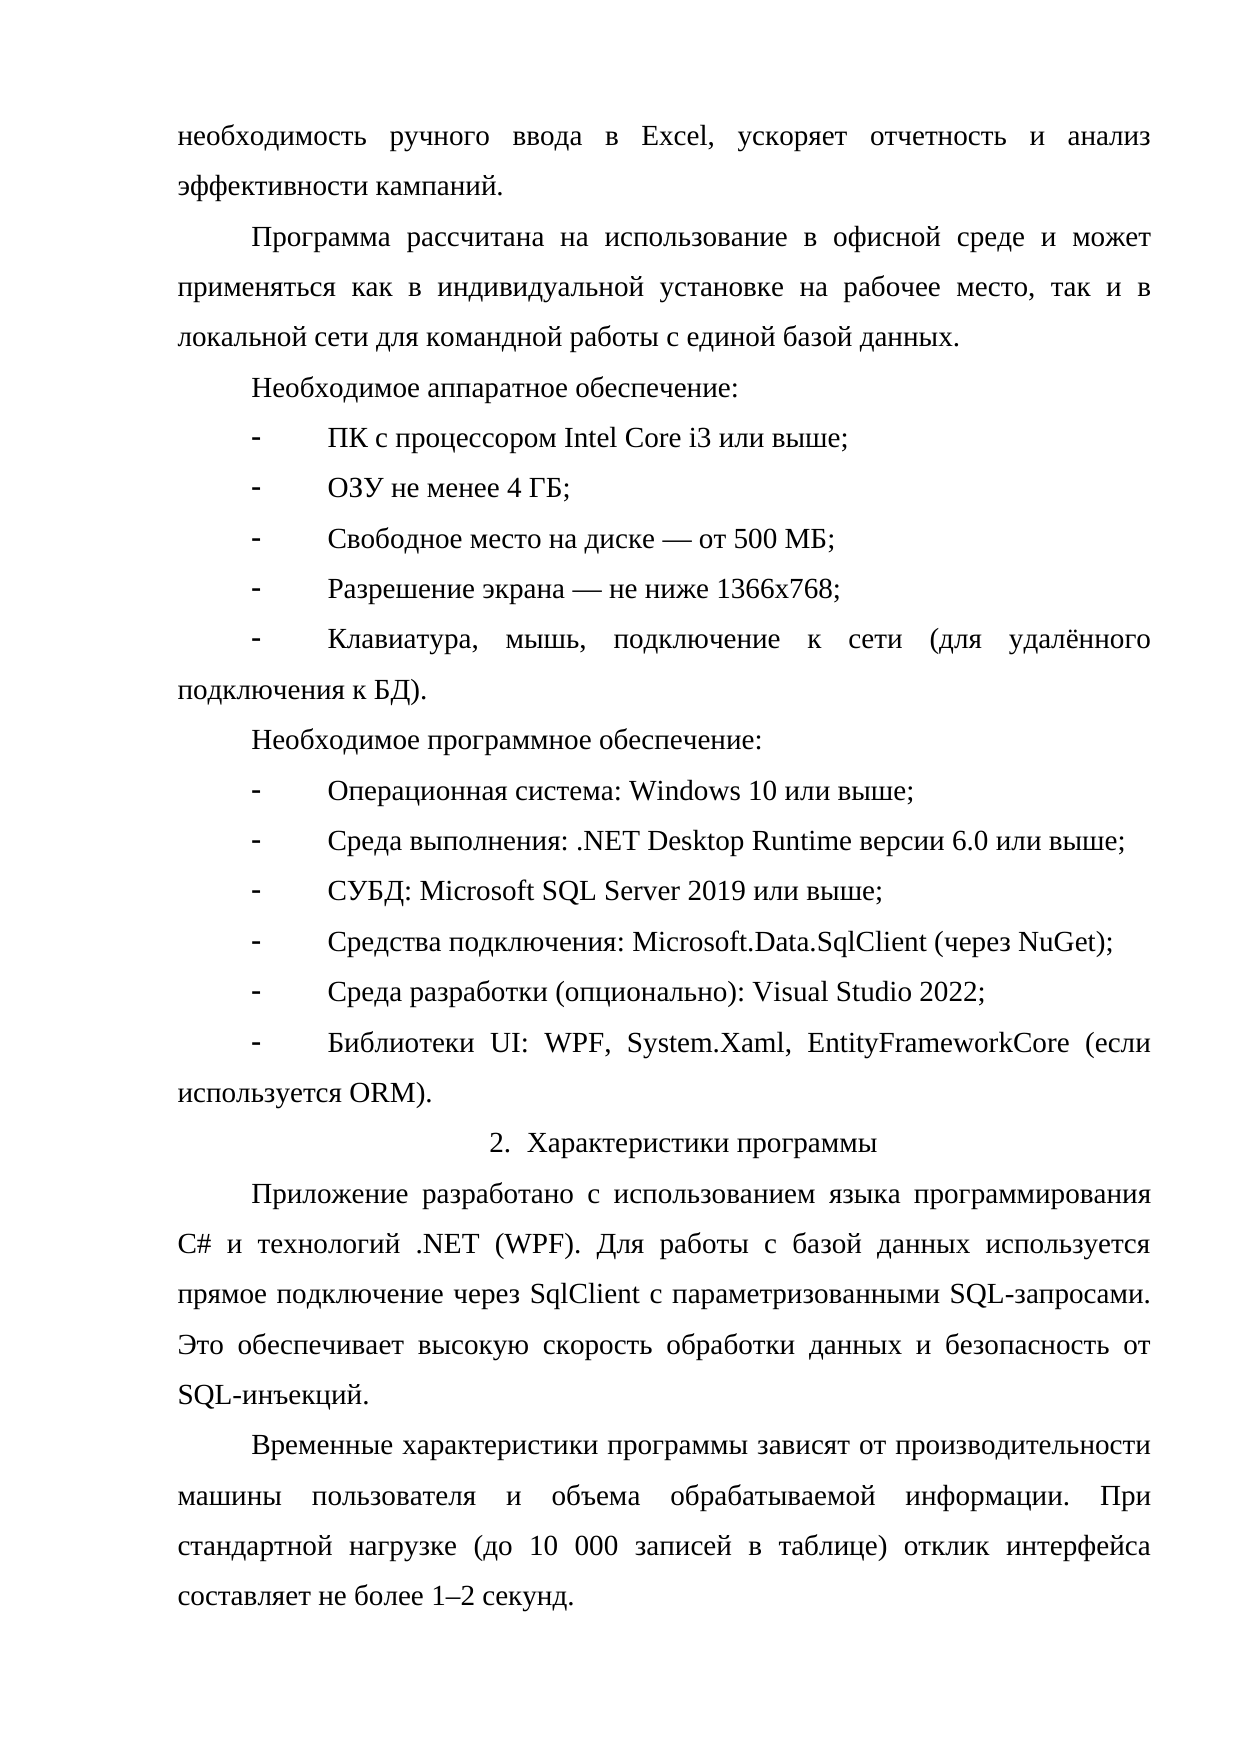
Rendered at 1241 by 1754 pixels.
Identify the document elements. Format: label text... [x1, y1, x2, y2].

list Среда выполнения: .NET Desktop Runtime версии 6.0 или выше; [177, 823, 1152, 857]
text Необходимое программное обеспечение: [177, 722, 1152, 756]
list Разрешение экрана — не ниже 1366x768; [177, 571, 1152, 605]
list СУБД: Microsoft SQL Server 2019 или выше; [177, 873, 1152, 907]
list Средства подключения: Microsoft.Data.SqlClient (через NuGet); [177, 924, 1152, 958]
list ПК с процессором Intel Core i3 или выше; [177, 420, 1152, 454]
list Клавиатура, мышь, подключение к сети (для удалённого подключения к БД). [177, 622, 1152, 706]
list Библиотеки UI: WPF, System.Xaml, EntityFrameworkCore (если используется ORM). [177, 1025, 1152, 1109]
list Свободное место на диске — от 500 МБ; [177, 521, 1152, 554]
list Характеристики программы [215, 1126, 1152, 1159]
list Среда разработки (опционально): Visual Studio 2022; [177, 974, 1152, 1008]
text Программа рассчитана на использование в офисной среде и может применяться как в индивидуальной установке на рабочее место, так и в локальной сети для командной работы с единой базой данных. [177, 219, 1152, 353]
text Временные характеристики программы зависят от производительности машины пользователя и объема обрабатываемой информации. При стандартной нагрузке (до 10 000 записей в таблице) отклик интерфейса составляет не более 1–2 секунд. [177, 1427, 1152, 1612]
list Операционная система: Windows 10 или выше; [177, 773, 1152, 806]
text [177, 118, 1152, 202]
list ОЗУ не менее 4 ГБ; [177, 470, 1152, 504]
text Приложение разработано с использованием языка программирования C# и технологий .NET (WPF). Для работы с базой данных используется прямое подключение через SqlClient с параметризованными SQL-запросами. Это обеспечивает высокую скорость обработки данных и безопасность от SQL-инъекций. [177, 1176, 1152, 1411]
text Необходимое аппаратное обеспечение: [177, 370, 1152, 403]
